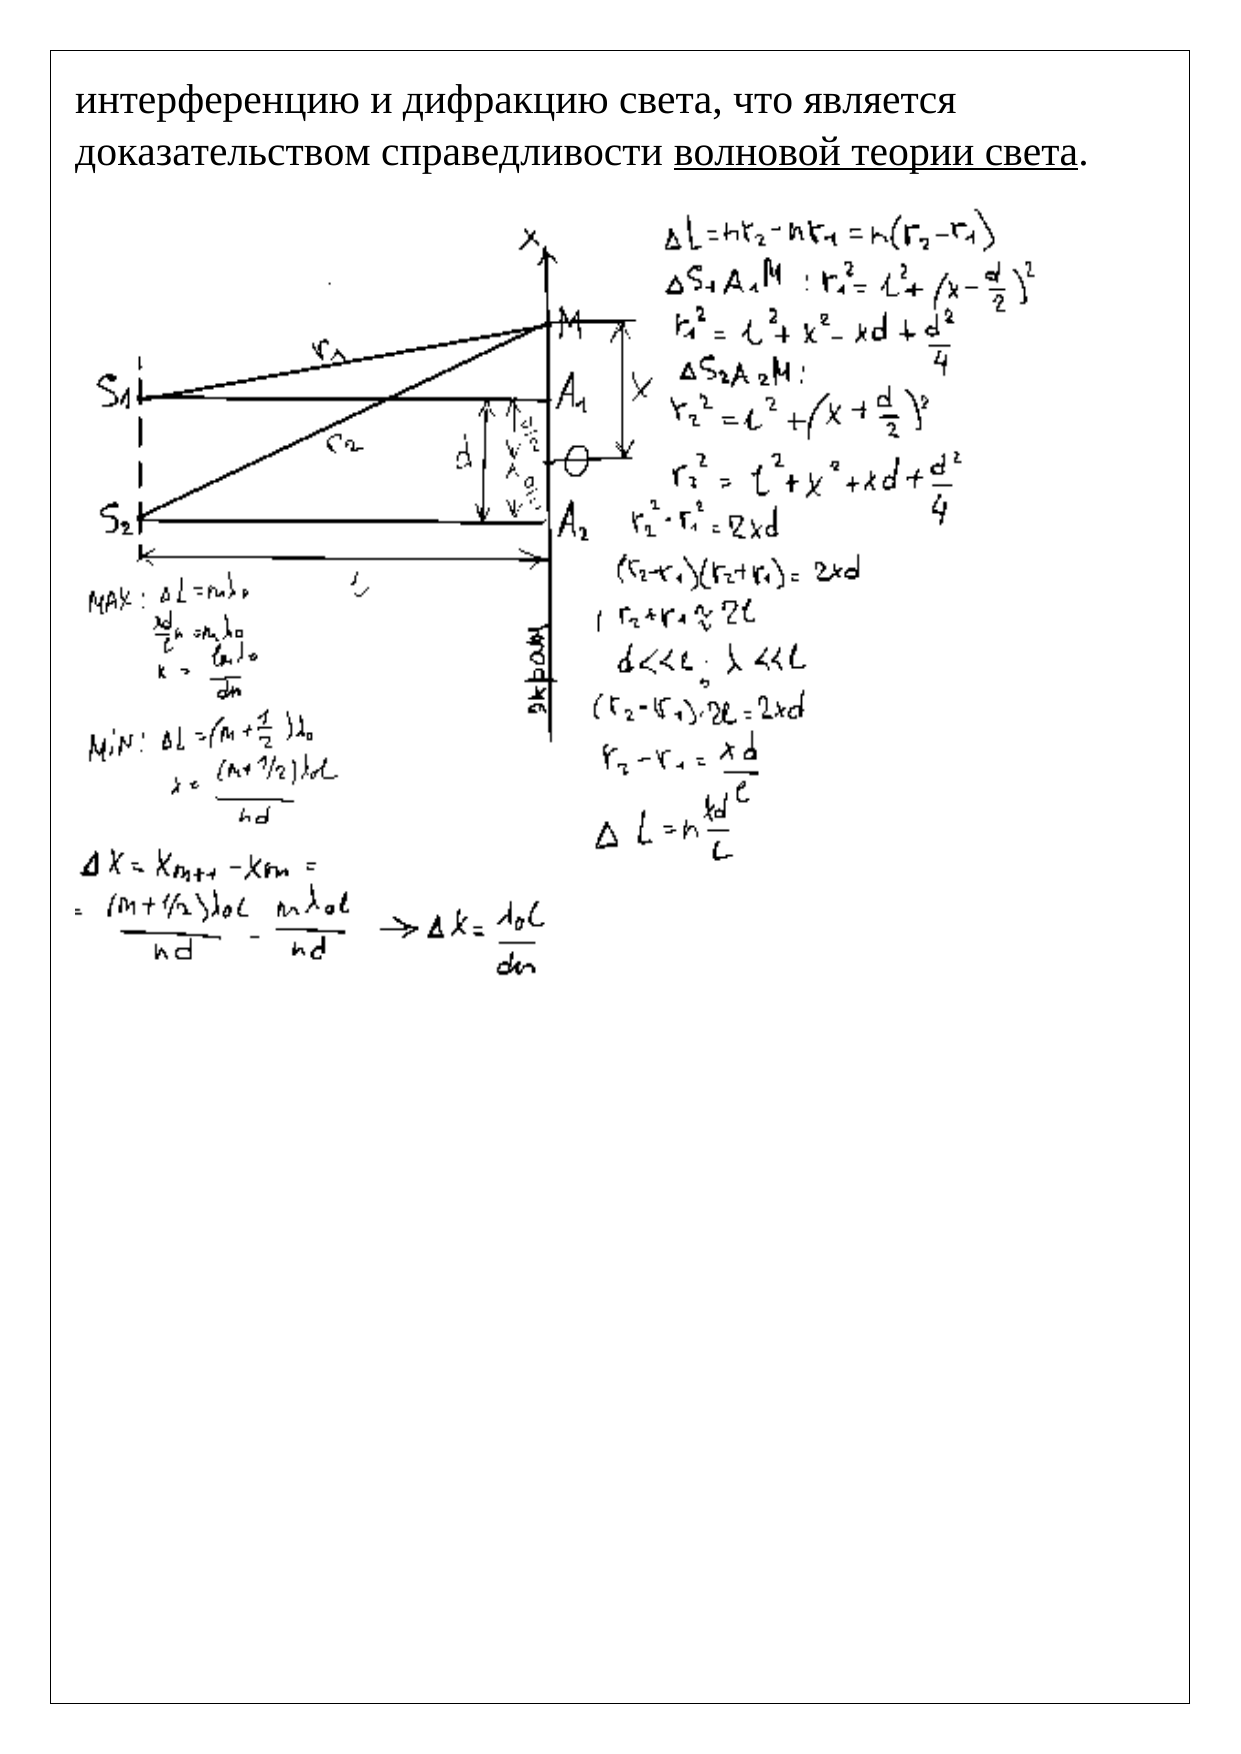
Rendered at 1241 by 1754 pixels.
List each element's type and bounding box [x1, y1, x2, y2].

text [75, 75, 1165, 174]
